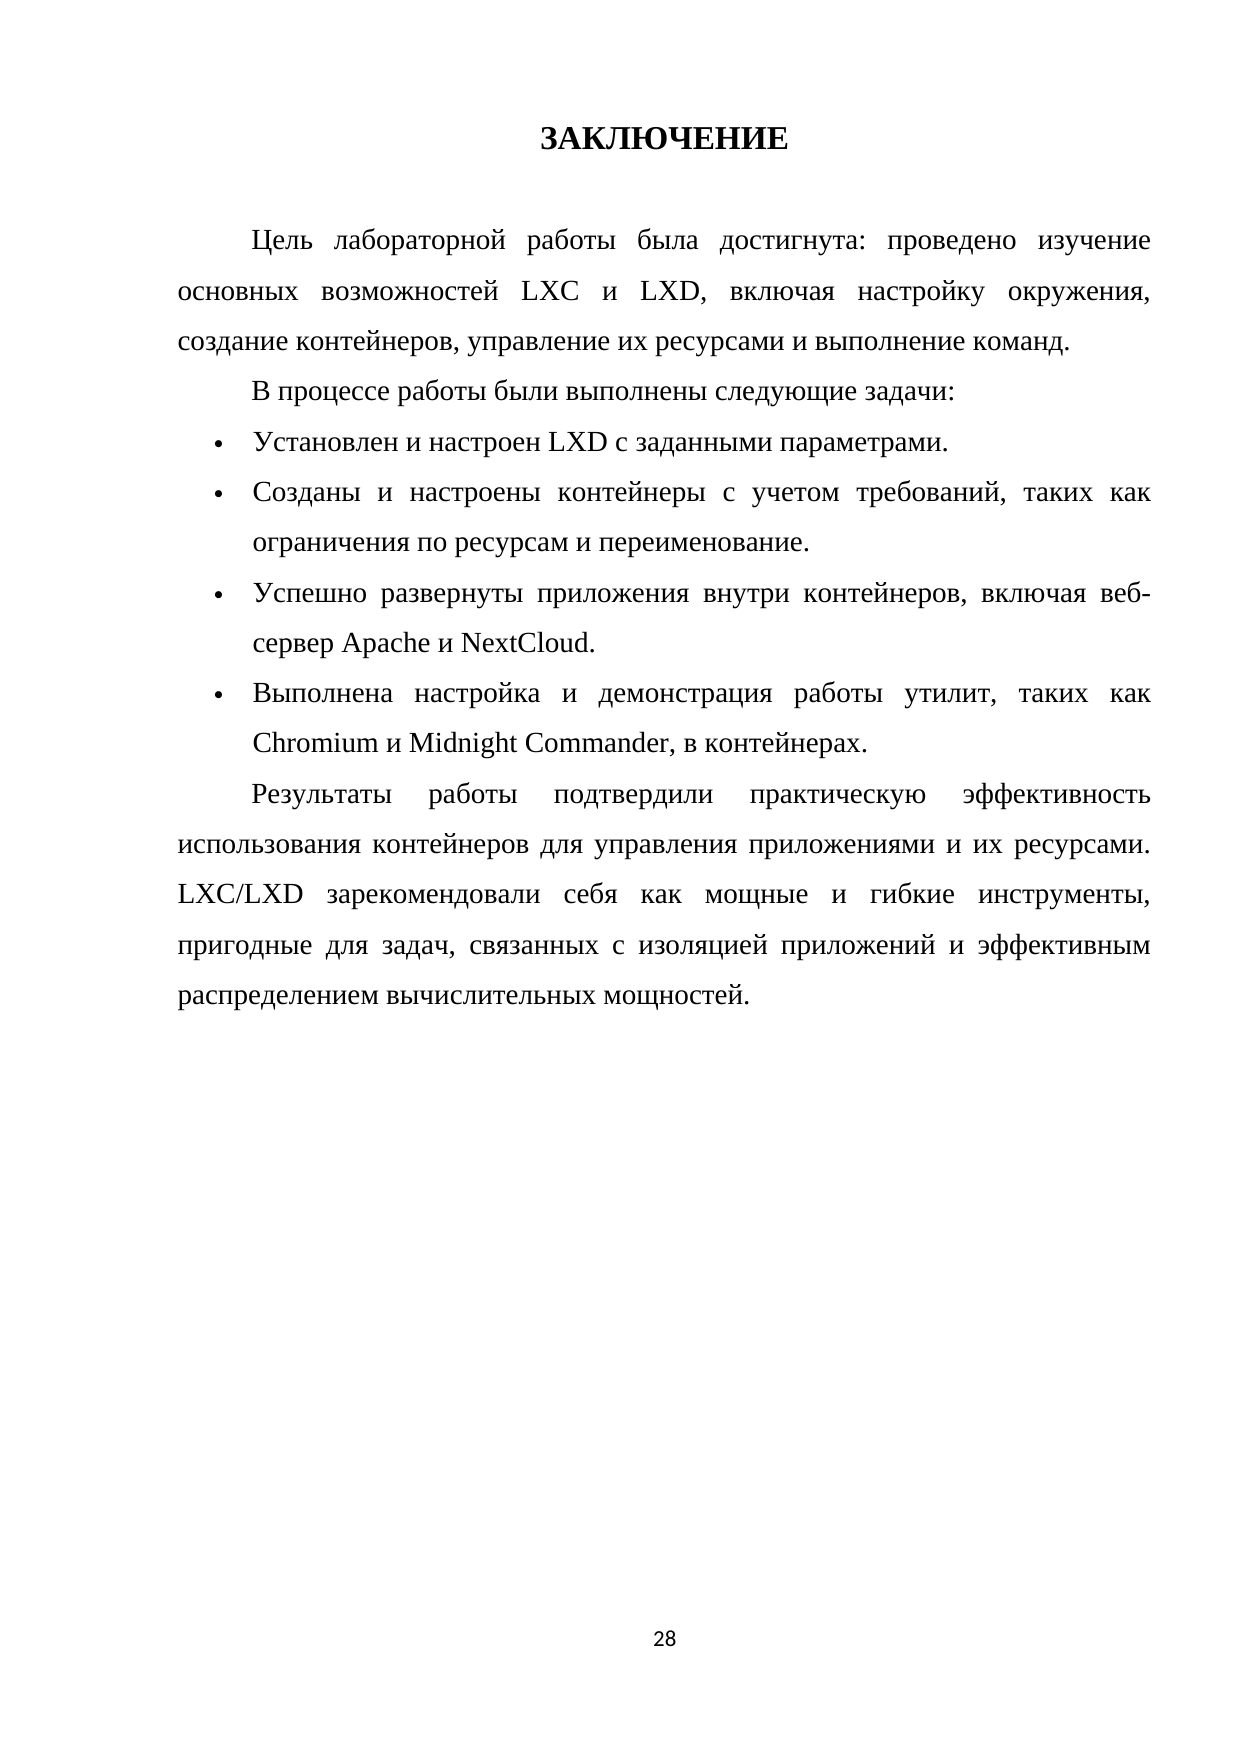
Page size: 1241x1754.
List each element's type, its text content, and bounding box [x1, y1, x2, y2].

list Успешно развернуты приложения внутри контейнеров, включая веб-сервер Apache и NextCloud. [215, 575, 1152, 658]
text Цель лабораторной работы была достигнута: проведено изучение основных возможностей LXC и LXD, включая настройку окружения, создание контейнеров, управление их ресурсами и выполнение команд. [177, 222, 1152, 357]
list Созданы и настроены контейнеры с учетом требований, таких как ограничения по ресурсам и переименование. [215, 474, 1152, 558]
subtitle ЗАКЛЮЧЕНИЕ [177, 118, 1152, 156]
list Установлен и настроен LXD с заданными параметрами. [215, 424, 1152, 457]
text В процессе работы были выполнены следующие задачи: [177, 373, 1152, 407]
list Выполнена настройка и демонстрация работы утилит, таких как Chromium и Midnight Commander, в контейнерах. [215, 675, 1152, 759]
text Результаты работы подтвердили практическую эффективность использования контейнеров для управления приложениями и их ресурсами. LXC/LXD зарекомендовали себя как мощные и гибкие инструменты, пригодные для задач, связанных с изоляцией приложений и эффективным распределением вычислительных мощностей. [177, 776, 1152, 1011]
